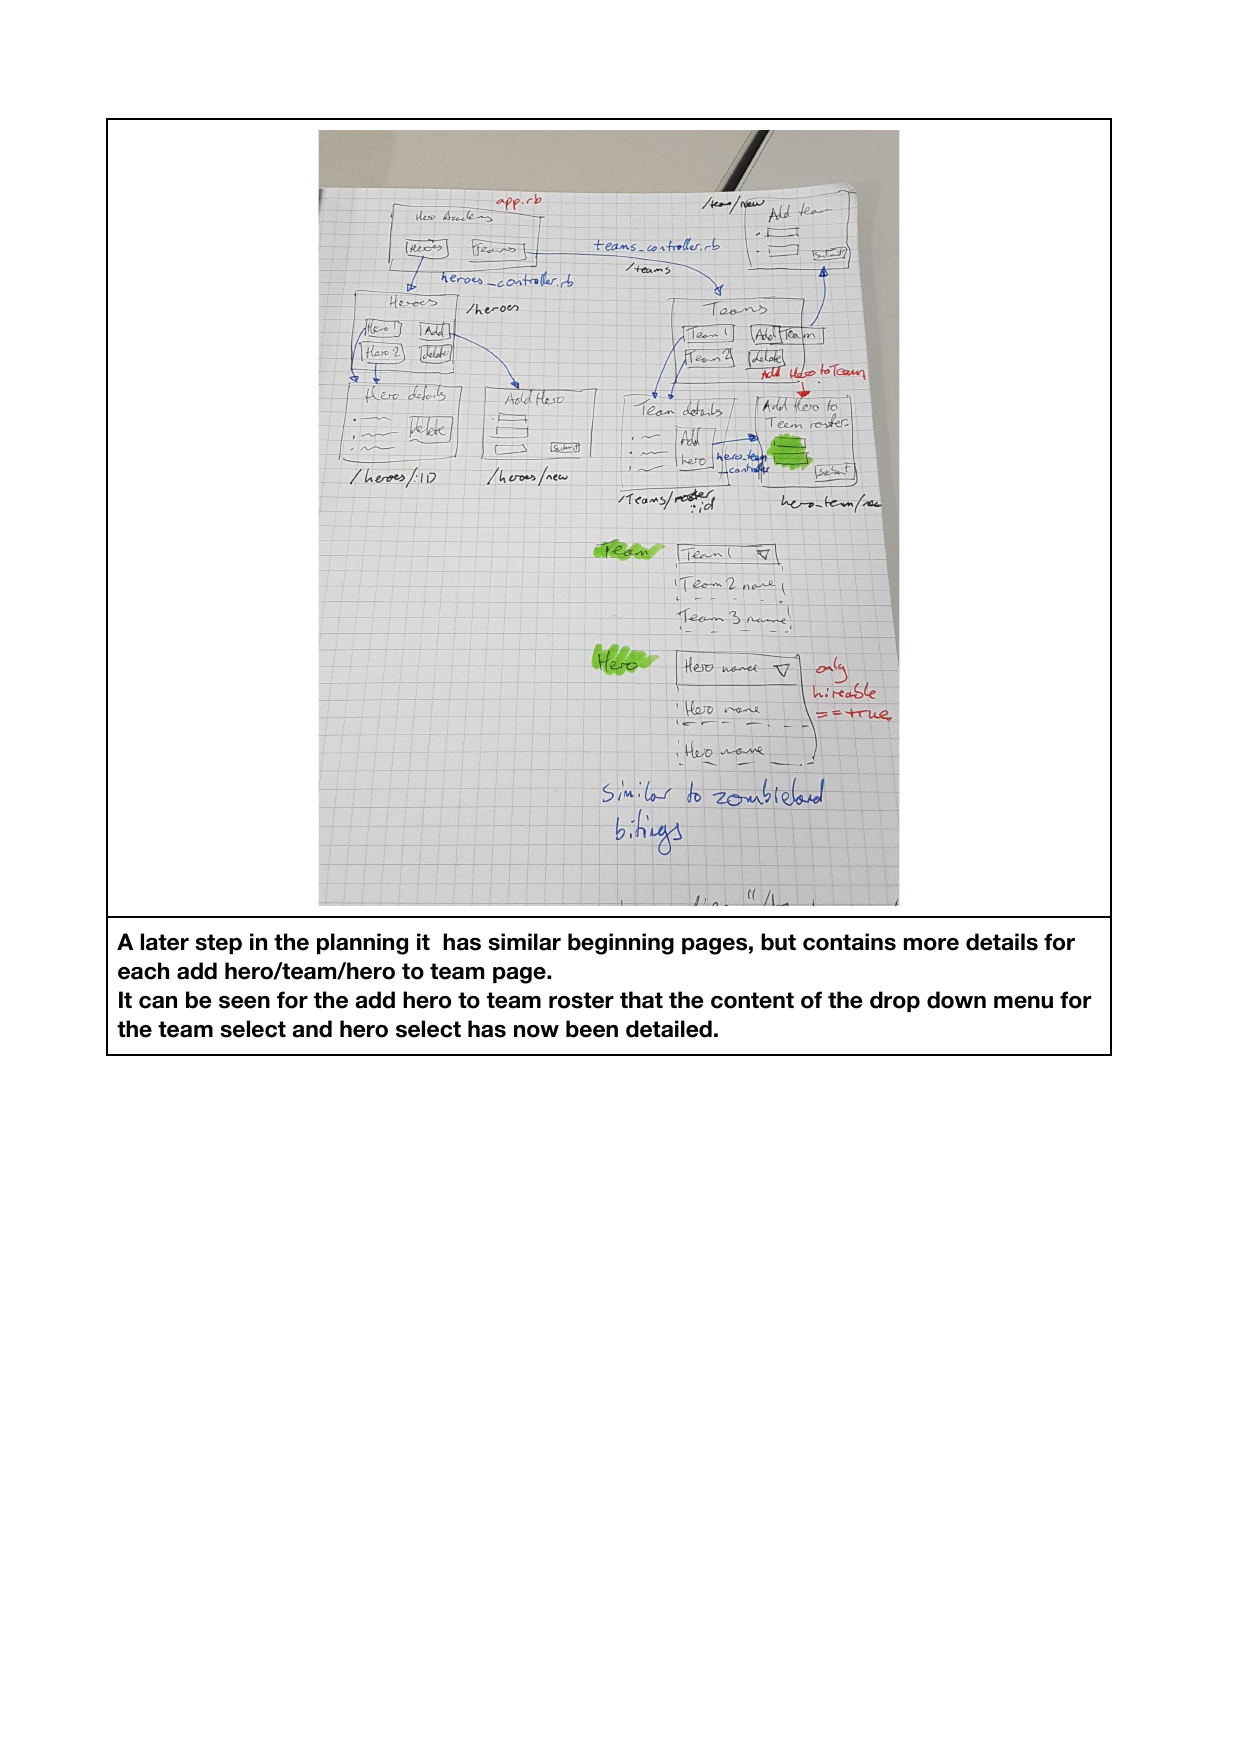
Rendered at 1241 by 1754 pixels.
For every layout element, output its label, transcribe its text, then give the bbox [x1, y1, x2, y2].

table_cell [108, 120, 1110, 916]
table_cell A later step in the planning it has similar beginning pages, but contains more details for each add hero/team/hero to team page. It can be seen for the add hero to team roster that the content of the drop down menu for the team select and hero select has now been detailed. [108, 918, 1110, 1054]
picture [318, 130, 900, 906]
